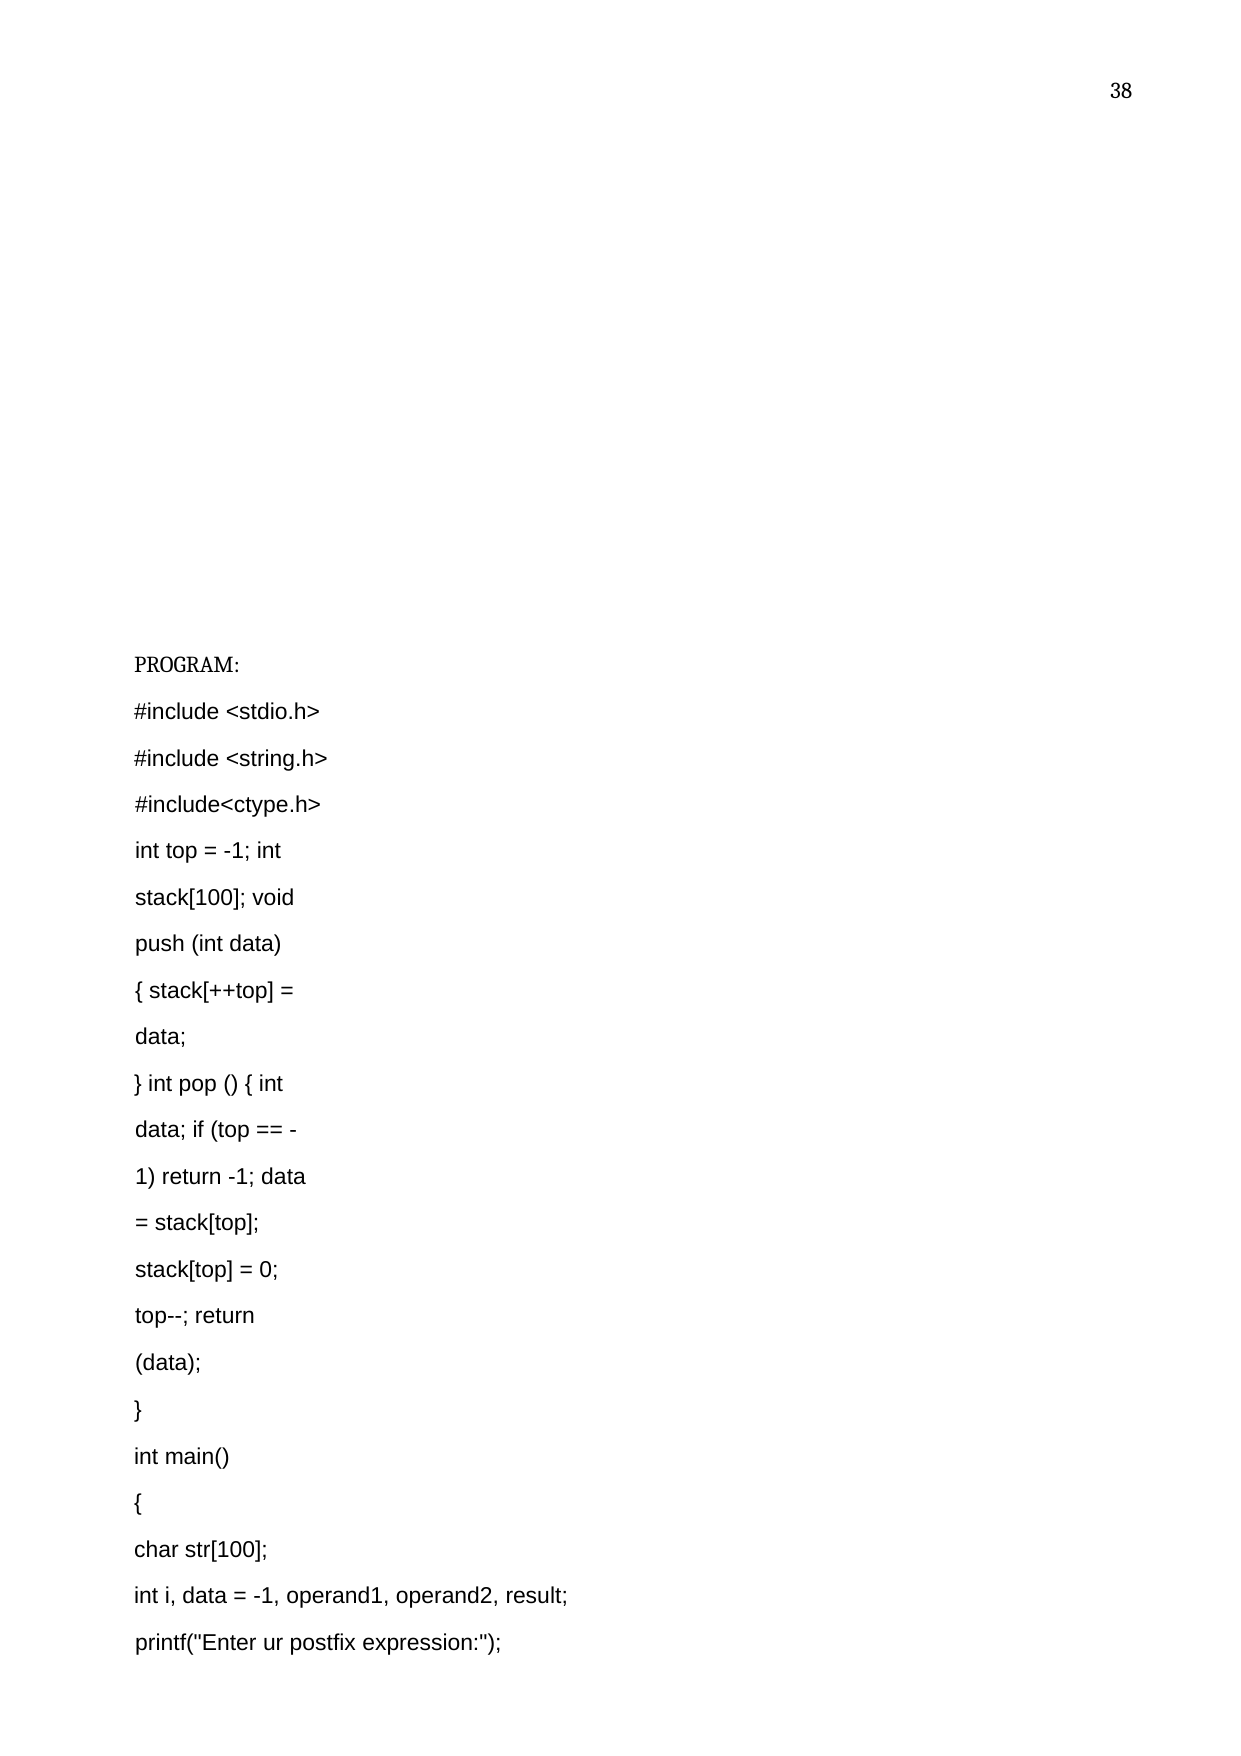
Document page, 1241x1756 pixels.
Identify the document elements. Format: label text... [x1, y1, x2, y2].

text } [134, 1396, 976, 1422]
text char str[100]; [134, 1536, 976, 1562]
text #include <stdio.h> [134, 698, 976, 724]
text } int pop () { int data; if (top == -1) return -1; data = stack[top]; stack[top] = 0; top--; return (data); [134, 1070, 310, 1375]
text { [134, 1489, 976, 1516]
text int main() [134, 1443, 976, 1469]
text PROGRAM: [134, 652, 595, 678]
text #include <string.h> #include<ctype.h> int top = -1; int stack[100]; void push (int data) { stack[++top] = data; [134, 745, 344, 1049]
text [134, 1582, 569, 1655]
